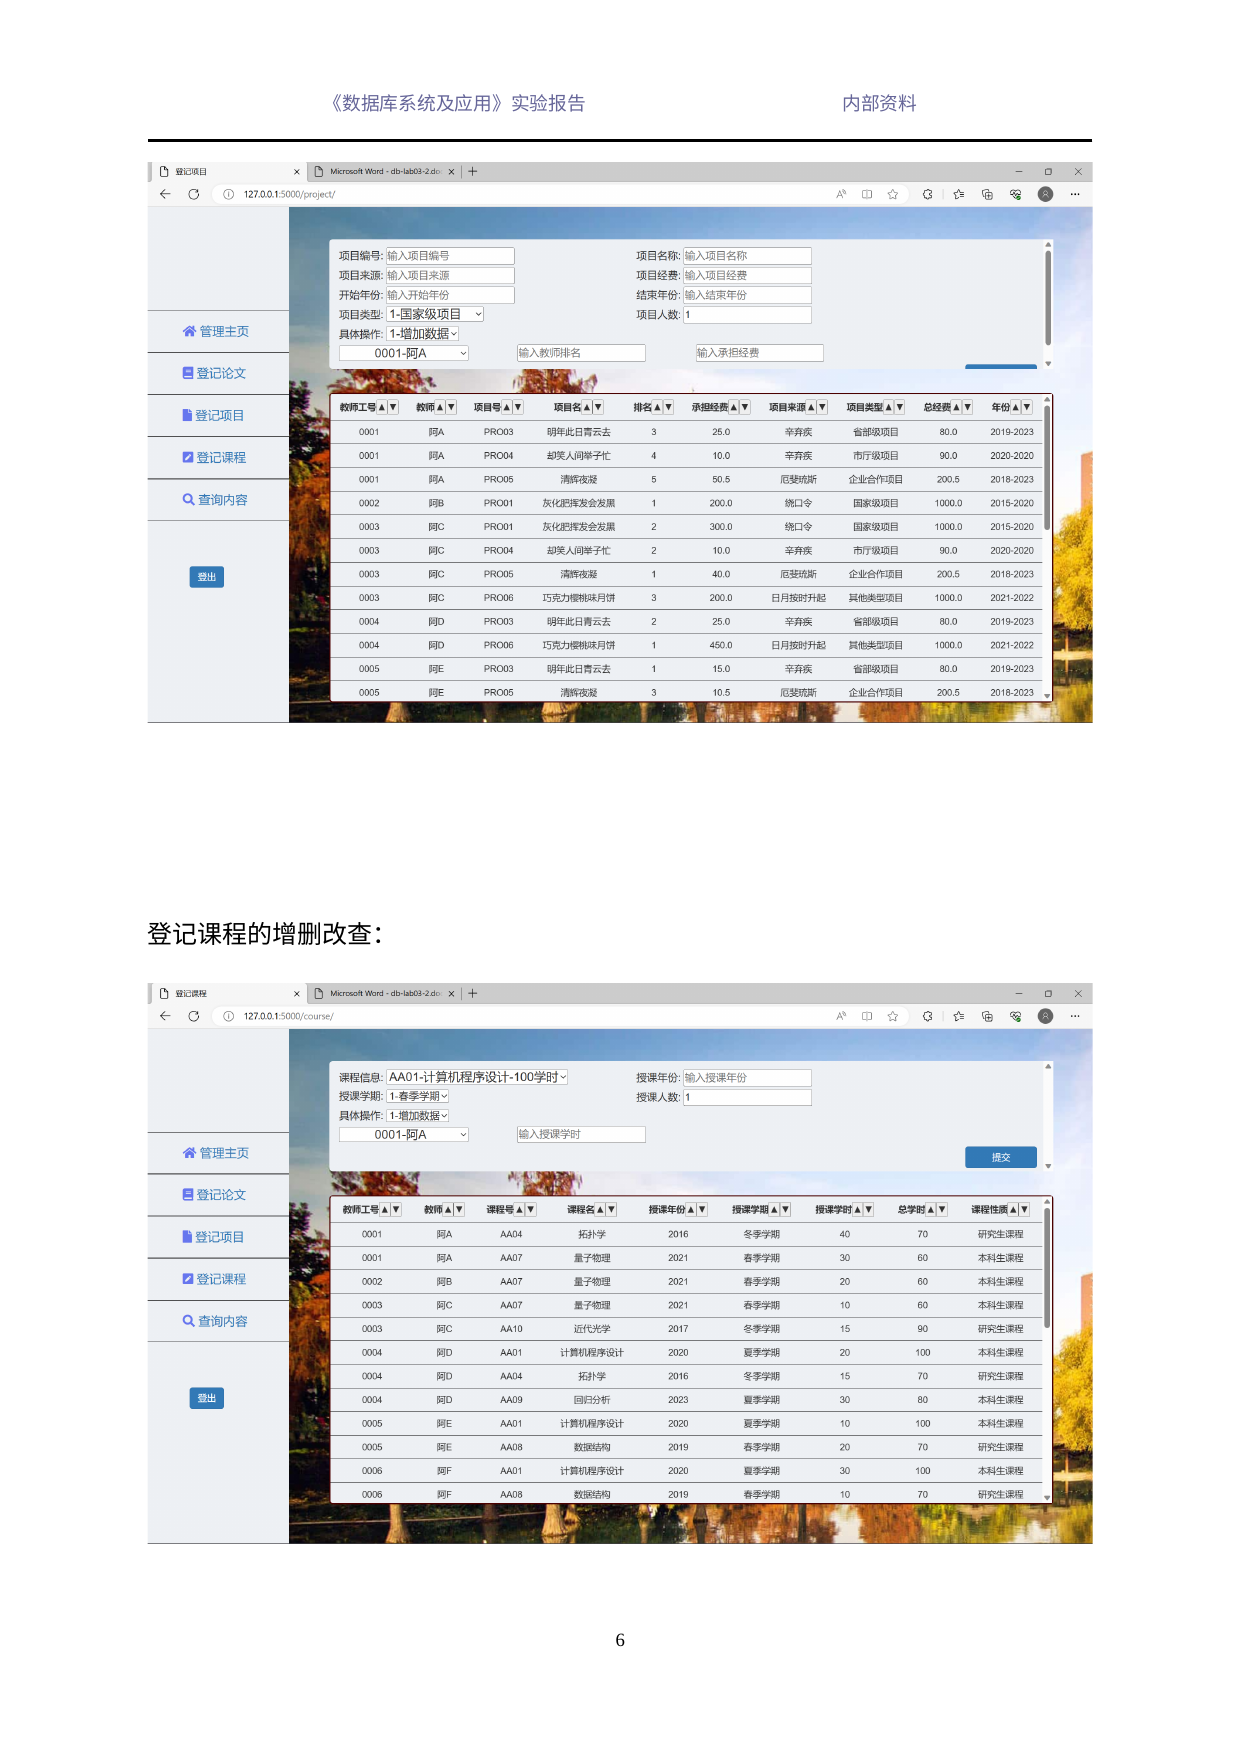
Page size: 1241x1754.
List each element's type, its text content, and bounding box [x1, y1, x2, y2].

picture [147, 162, 1093, 723]
text 登记课程的增删改查： [148, 900, 1092, 965]
picture [147, 983, 1093, 1544]
